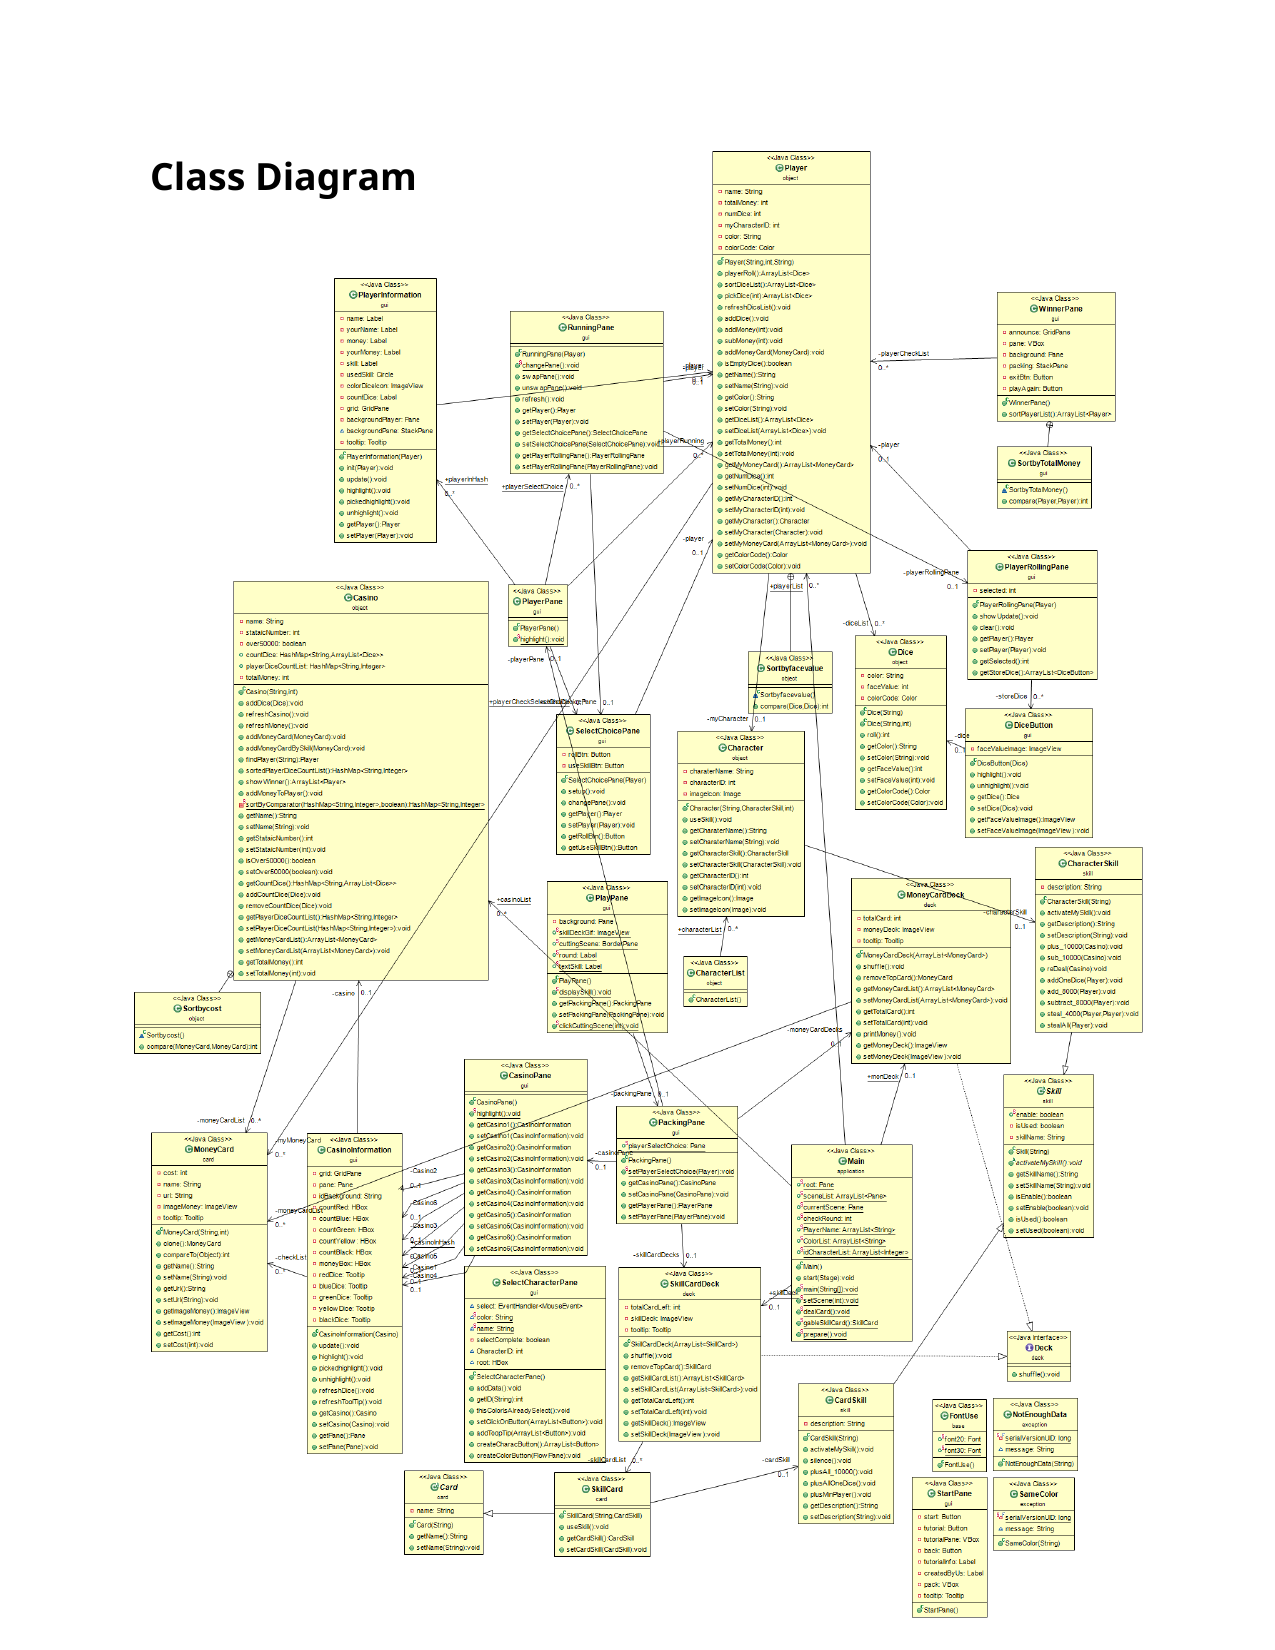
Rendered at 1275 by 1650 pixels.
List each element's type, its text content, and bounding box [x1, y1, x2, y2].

picture [132, 150, 1143, 1619]
text Class Diagram [150, 150, 1125, 201]
